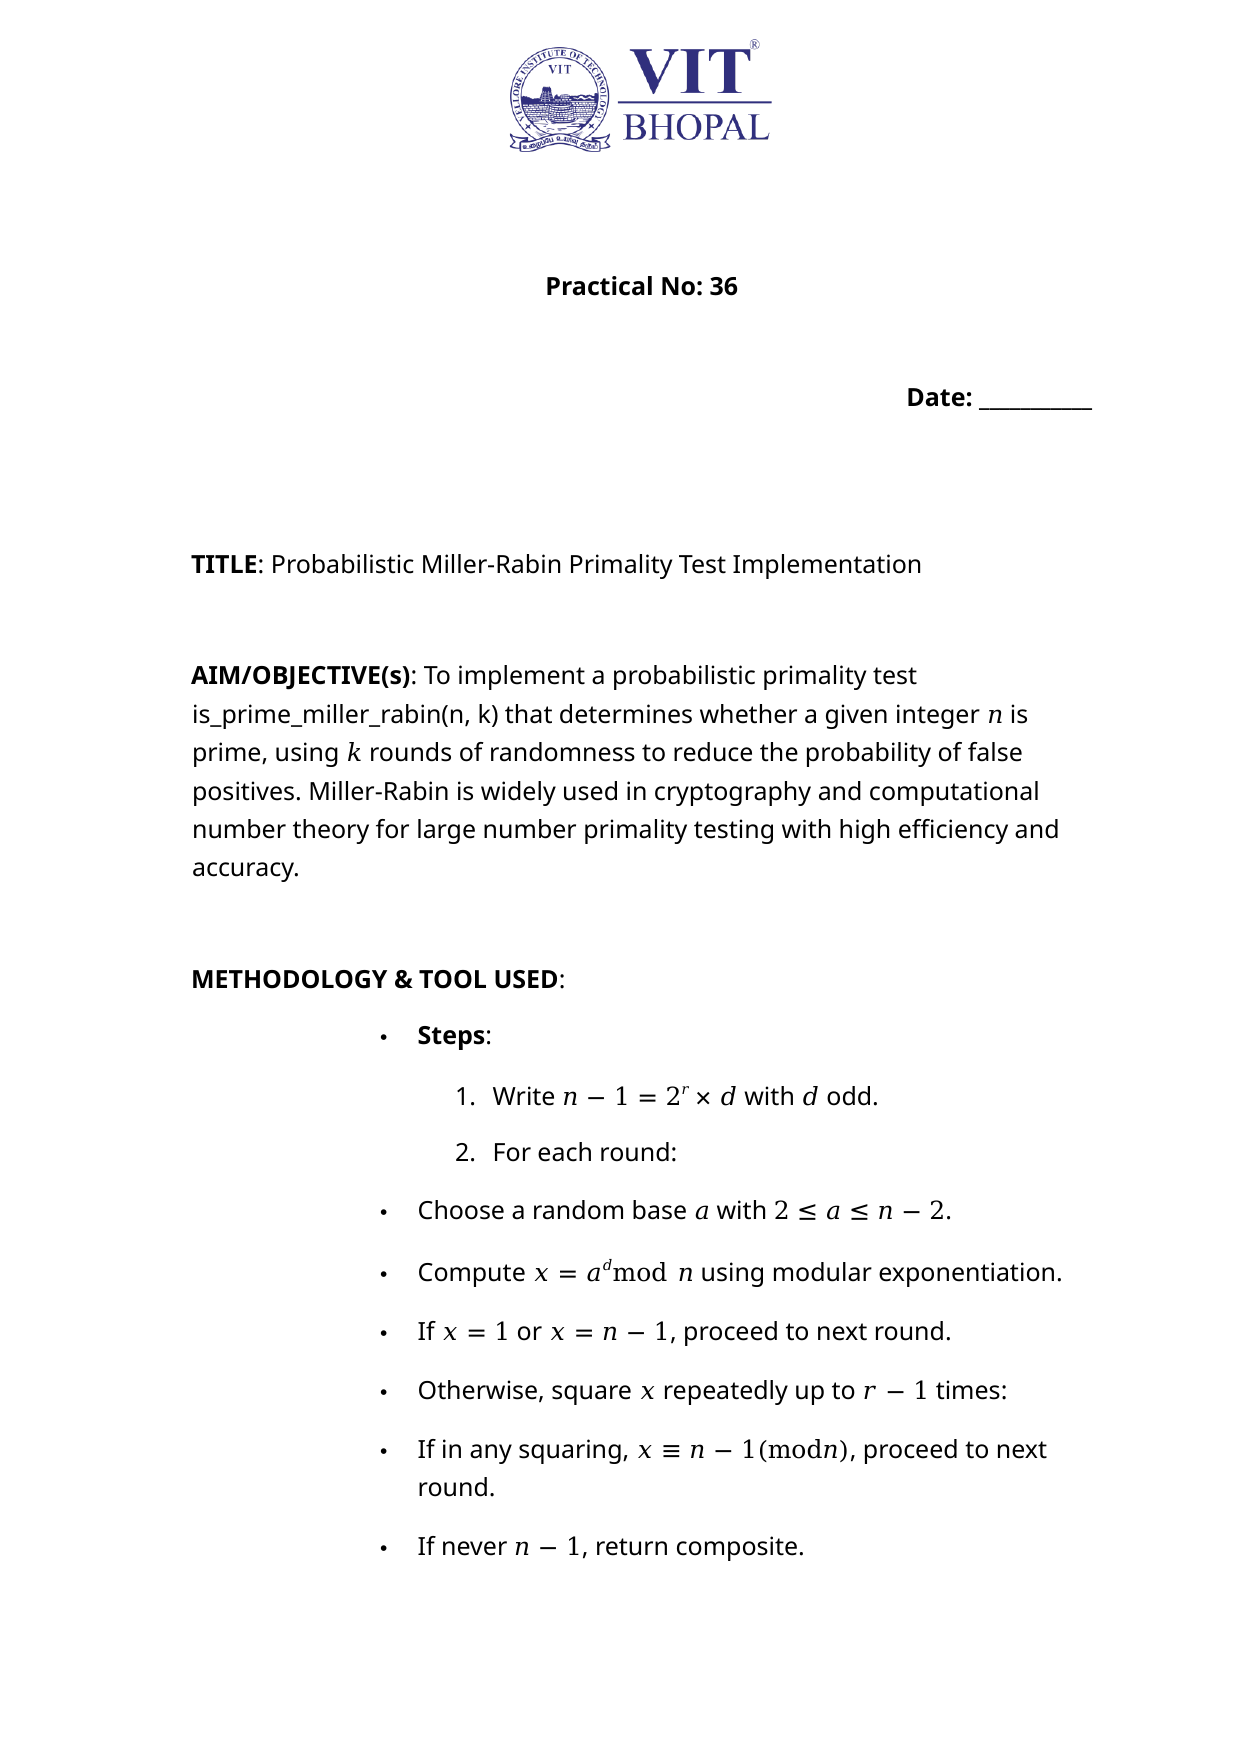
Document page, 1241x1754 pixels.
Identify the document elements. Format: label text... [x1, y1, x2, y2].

text TITLE: Probabilistic Miller-Rabin Primality Test Implementation [191, 546, 1090, 581]
list Otherwise, square 𝑥 repeatedly up to 𝑟 − 1 times: [380, 1372, 1090, 1406]
list For each round: [455, 1134, 1090, 1168]
text METHODOLOGY & TOOL USED: [191, 962, 1187, 996]
list Choose a random base 𝑎 with 2 ≤ 𝑎 ≤ 𝑛 − 2. [380, 1193, 1090, 1227]
list Compute 𝑥 = 𝑎𝑑mod 𝑛 using modular exponentiation. [380, 1254, 1090, 1288]
list If never 𝑛 − 1, return composite. [380, 1528, 1090, 1562]
text AIM/OBJECTIVE(s): To implement a probabilistic primality test is_prime_miller_rabin(n, k) that determines whether a given integer 𝑛 is prime, using 𝑘 rounds of randomness to reduce the probability of false positives. Miller-Rabin is widely used in cryptography and computational number theory for large number primality testing with high efficiency and accuracy. [191, 658, 1080, 884]
list If in any squaring, 𝑥 ≡ 𝑛 − 1(mod𝑛), proceed to next round. [380, 1431, 1090, 1504]
list Write 𝑛 − 1 = 2𝑟 × 𝑑 with 𝑑 odd. [455, 1078, 1090, 1112]
picture [509, 39, 772, 152]
list Steps: [380, 1018, 1090, 1052]
list If 𝑥 = 1 or 𝑥 = 𝑛 − 1, proceed to next round. [380, 1314, 1090, 1348]
text Date: ___________ [192, 379, 1092, 413]
subtitle Practical No: 36 [192, 268, 1091, 302]
